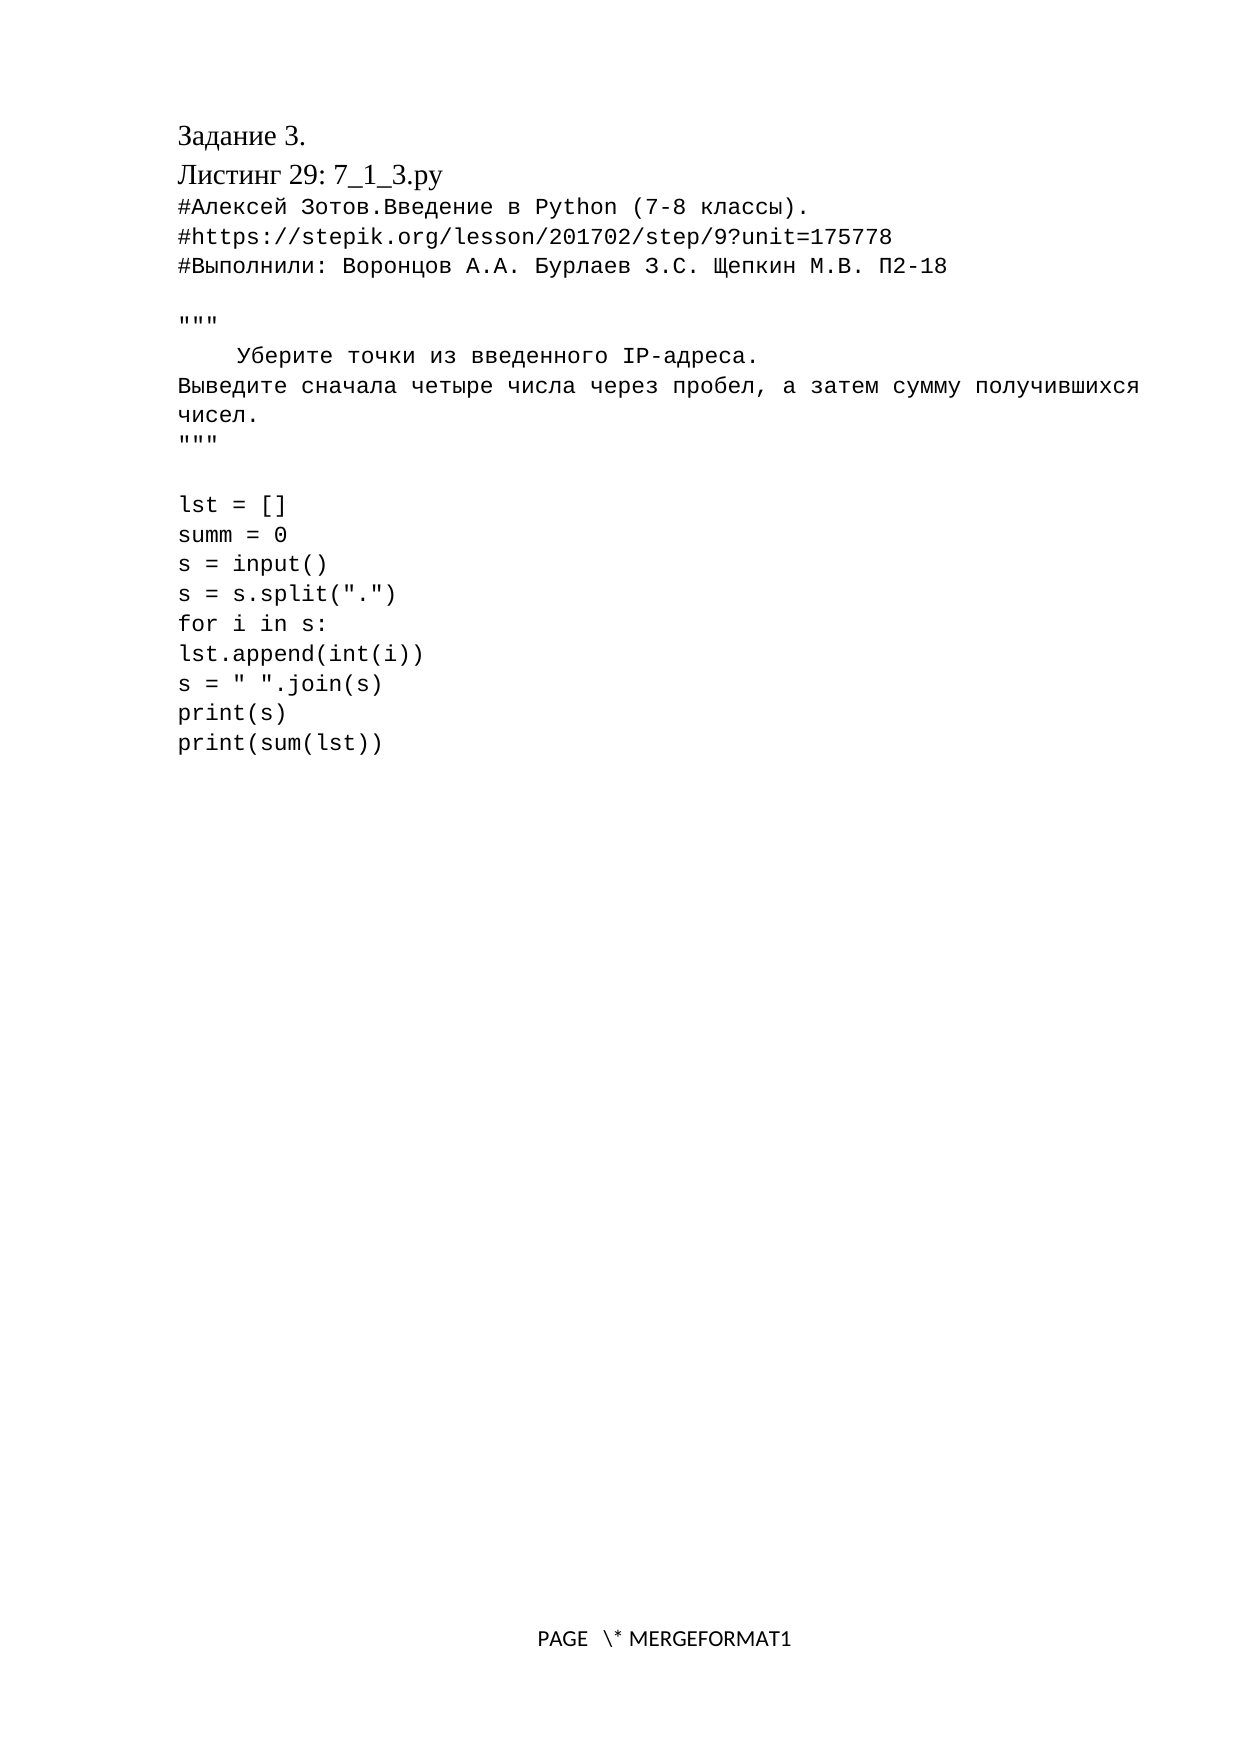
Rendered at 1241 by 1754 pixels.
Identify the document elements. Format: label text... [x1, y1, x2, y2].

text for i in s: [177, 612, 1152, 638]
text lst = [] [177, 493, 1152, 519]
text print(s) [177, 702, 1152, 728]
text #https://stepik.org/lesson/201702/step/9?unit=175778 [177, 225, 1152, 251]
text Уберите точки из введенного IP-адреса. [177, 344, 1152, 370]
text Задание 3. [177, 118, 1152, 152]
text Выведите сначала четыре числа через пробел, а затем сумму получившихся чисел. [177, 374, 1152, 430]
text summ = 0 [177, 523, 1152, 549]
text """ [177, 434, 1152, 459]
text s = " ".join(s) [177, 672, 1152, 698]
text print(sum(lst)) [177, 732, 1152, 757]
text Листинг 29: 7_1_3.py [177, 157, 1152, 190]
text #Выполнили: Воронцов А.А. Бурлаев З.С. Щепкин М.В. П2-18 [177, 255, 1152, 281]
text s = input() [177, 553, 1152, 579]
text s = s.split(".") [177, 583, 1152, 608]
text lst.append(int(i)) [177, 642, 1152, 668]
text """ [177, 314, 1152, 340]
text #Алексей Зотов.Введение в Python (7-8 классы). [177, 195, 1152, 221]
